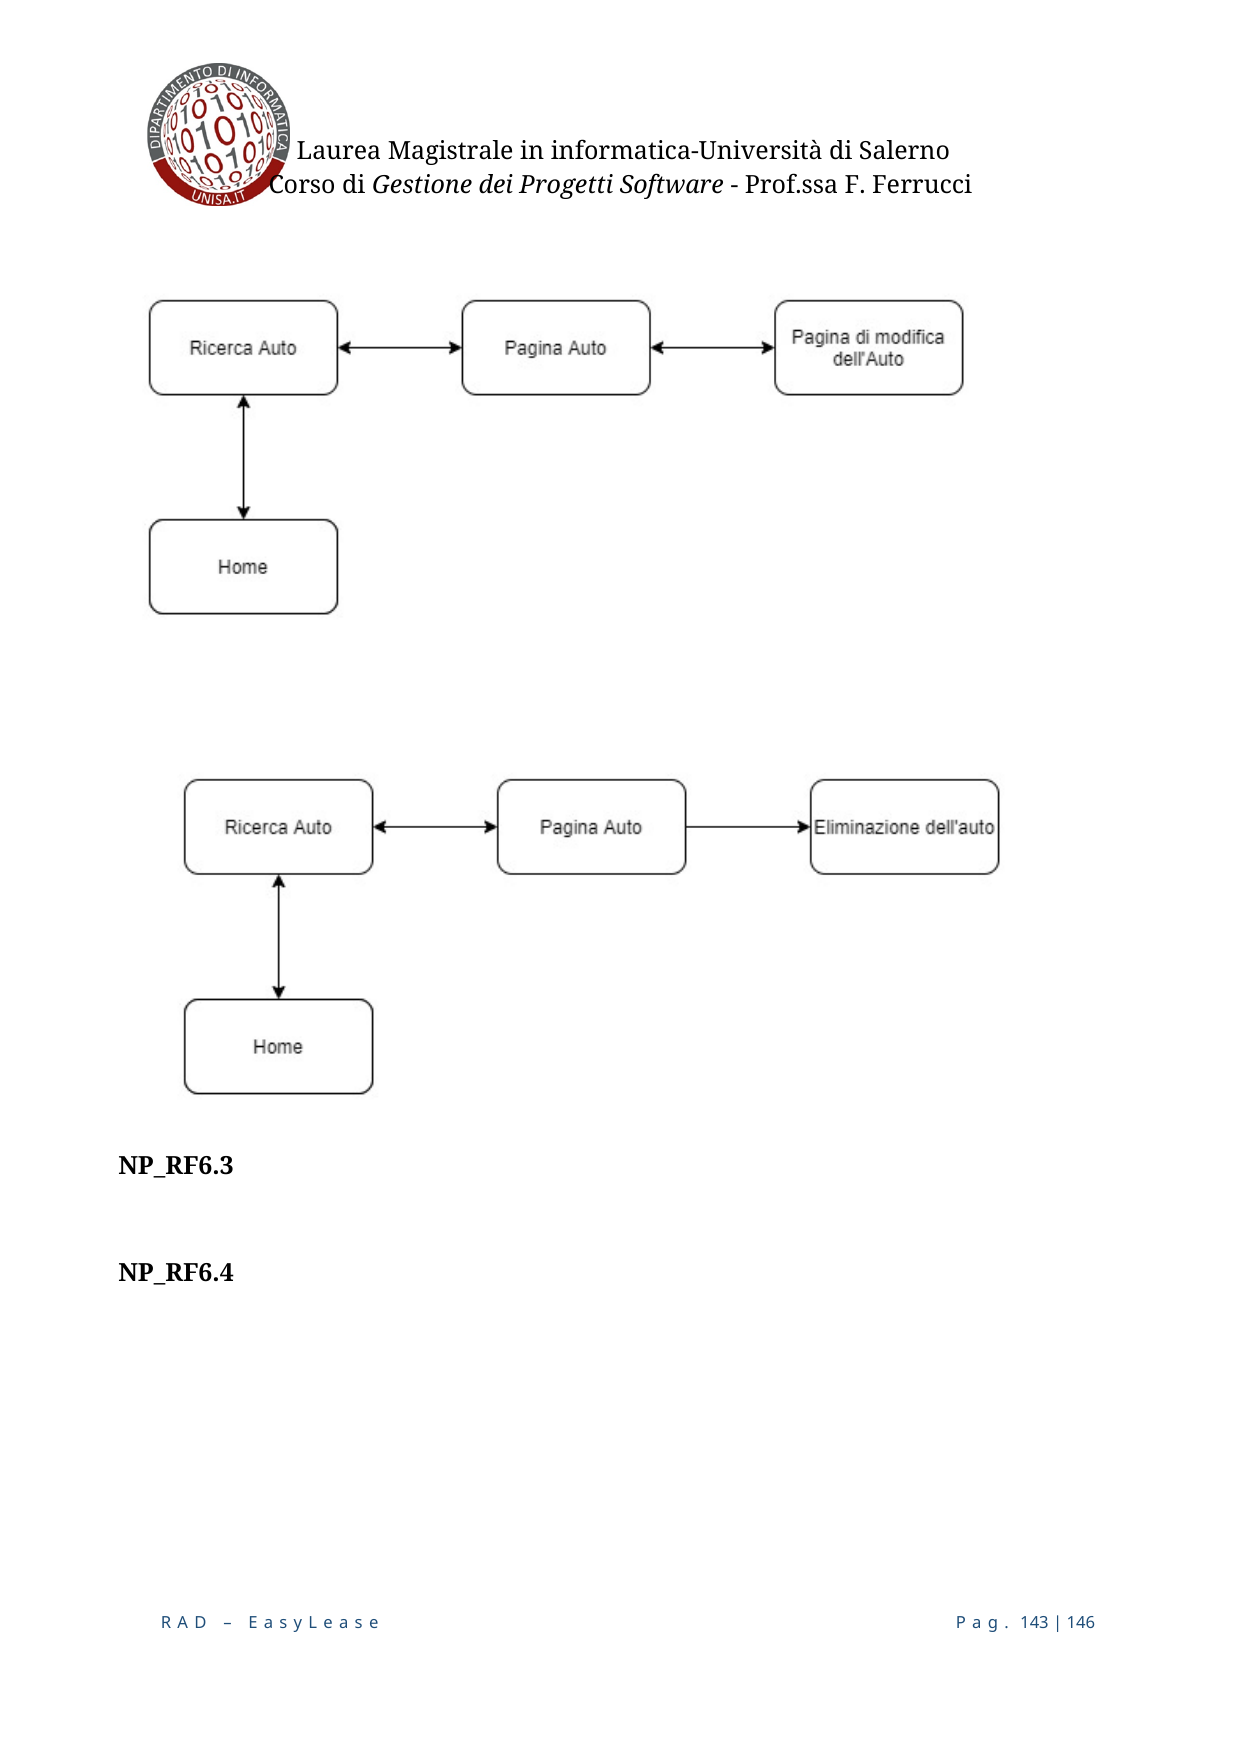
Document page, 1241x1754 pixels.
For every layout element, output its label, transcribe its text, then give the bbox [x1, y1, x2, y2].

picture [118, 269, 995, 646]
text NP_RF6.4 [118, 1254, 1122, 1288]
picture [153, 749, 1030, 1126]
picture [147, 63, 290, 206]
